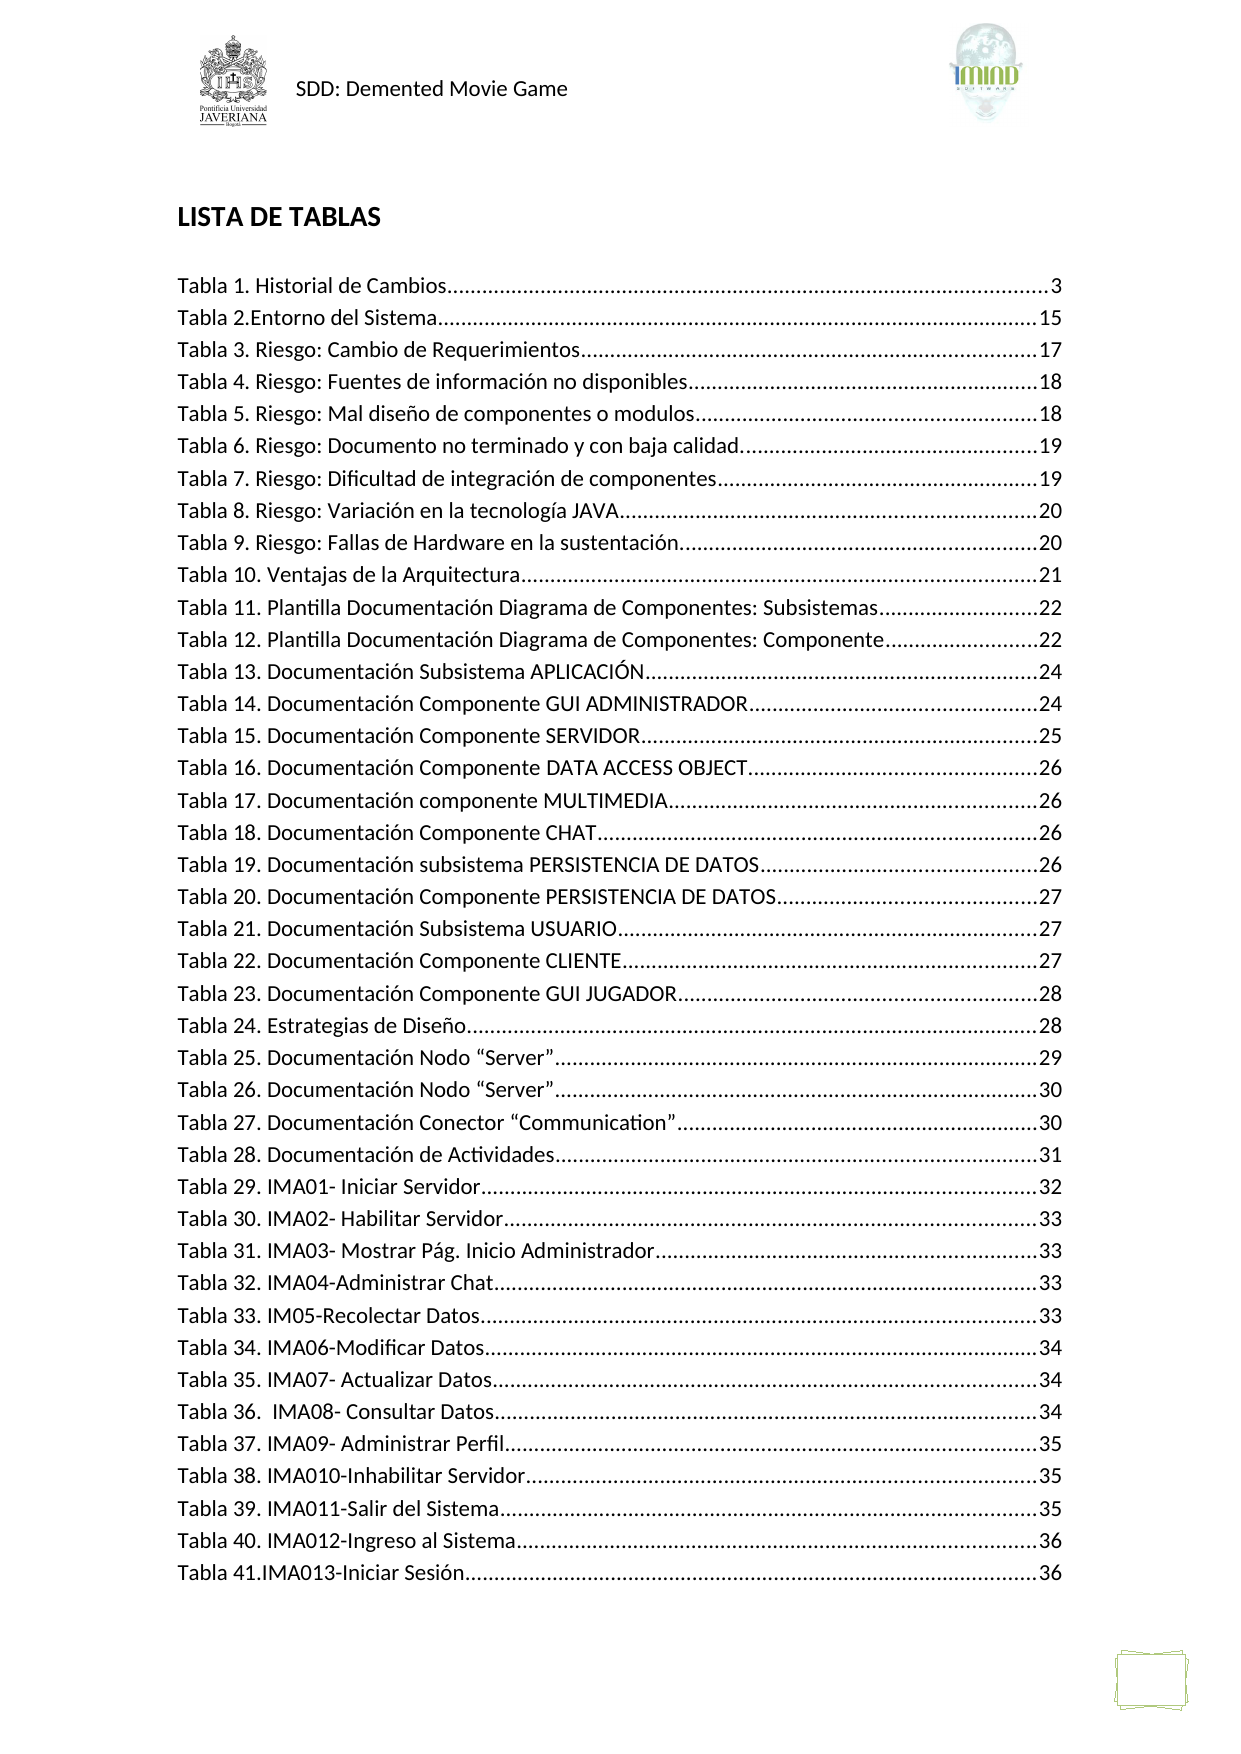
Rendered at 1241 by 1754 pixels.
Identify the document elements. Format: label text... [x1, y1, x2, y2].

text Tabla 21. Documentación Subsistema USUARIO 27 [177, 914, 1063, 942]
text Tabla 36. IMA08- Consultar Datos 34 [177, 1397, 1063, 1425]
text Tabla 37. IMA09- Administrar Perfil 35 [177, 1429, 1063, 1457]
text Tabla 22. Documentación Componente CLIENTE 27 [177, 947, 1063, 975]
text Tabla 16. Documentación Componente DATA ACCESS OBJECT 26 [177, 753, 1063, 782]
text Tabla 14. Documentación Componente GUI ADMINISTRADOR 24 [177, 689, 1063, 717]
text Tabla 24. Estrategias de Diseño 28 [177, 1011, 1063, 1039]
picture [200, 35, 267, 127]
text Tabla 19. Documentación subsistema PERSISTENCIA DE DATOS 26 [177, 850, 1063, 878]
text Tabla 12. Plantilla Documentación Diagrama de Componentes: Componente 22 [177, 625, 1063, 653]
text Tabla 20. Documentación Componente PERSISTENCIA DE DATOS 27 [177, 882, 1063, 910]
text Tabla 35. IMA07- Actualizar Datos 34 [177, 1365, 1063, 1393]
text Tabla 29. IMA01- Iniciar Servidor 32 [177, 1172, 1063, 1200]
text Tabla 32. IMA04-Administrar Chat 33 [177, 1268, 1063, 1297]
text Tabla 26. Documentación Nodo “Server” 30 [177, 1075, 1063, 1103]
text Tabla 8. Riesgo: Variación en la tecnología JAVA 20 [177, 496, 1063, 524]
text Tabla 10. Ventajas de la Arquitectura 21 [177, 560, 1063, 588]
text Tabla 5. Riesgo: Mal diseño de componentes o modulos 18 [177, 399, 1063, 427]
text Tabla 4. Riesgo: Fuentes de información no disponibles 18 [177, 367, 1063, 395]
text Tabla 9. Riesgo: Fallas de Hardware en la sustentación. 20 [177, 528, 1063, 556]
text Tabla 1. Historial de Cambios 3 [177, 271, 1063, 299]
text Tabla 17. Documentación componente MULTIMEDIA 26 [177, 786, 1063, 814]
text Tabla 27. Documentación Conector “Communication” 30 [177, 1108, 1063, 1136]
text Tabla 23. Documentación Componente GUI JUGADOR 28 [177, 979, 1063, 1007]
text Tabla 33. IM05-Recolectar Datos 33 [177, 1301, 1063, 1329]
text Tabla 34. IMA06-Modificar Datos 34 [177, 1333, 1063, 1361]
text Tabla 30. IMA02- Habilitar Servidor 33 [177, 1204, 1063, 1232]
text Tabla 28. Documentación de Actividades 31 [177, 1140, 1063, 1168]
text Tabla 13. Documentación Subsistema APLICACIÓN 24 [177, 657, 1063, 685]
text Tabla 38. IMA010-Inhabilitar Servidor 35 [177, 1462, 1063, 1490]
text Tabla 7. Riesgo: Dificultad de integración de componentes 19 [177, 464, 1063, 492]
text Tabla 11. Plantilla Documentación Diagrama de Componentes: Subsistemas 22 [177, 593, 1063, 621]
text Tabla 41.IMA013-Iniciar Sesión 36 [177, 1558, 1063, 1586]
text Tabla 31. IMA03- Mostrar Pág. Inicio Administrador 33 [177, 1236, 1063, 1264]
text Tabla 2.Entorno del Sistema 15 [177, 303, 1063, 331]
subtitle LISTA DE TABLAS [177, 198, 1063, 233]
text Tabla 40. IMA012-Ingreso al Sistema 36 [177, 1526, 1063, 1554]
text Tabla 25. Documentación Nodo “Server” 29 [177, 1043, 1063, 1071]
text Tabla 39. IMA011-Salir del Sistema 35 [177, 1494, 1063, 1522]
text Tabla 6. Riesgo: Documento no terminado y con baja calidad. 19 [177, 432, 1063, 460]
picture [948, 23, 1029, 127]
text Tabla 15. Documentación Componente SERVIDOR 25 [177, 721, 1063, 749]
text Tabla 18. Documentación Componente CHAT 26 [177, 818, 1063, 846]
text Tabla 3. Riesgo: Cambio de Requerimientos 17 [177, 335, 1063, 363]
